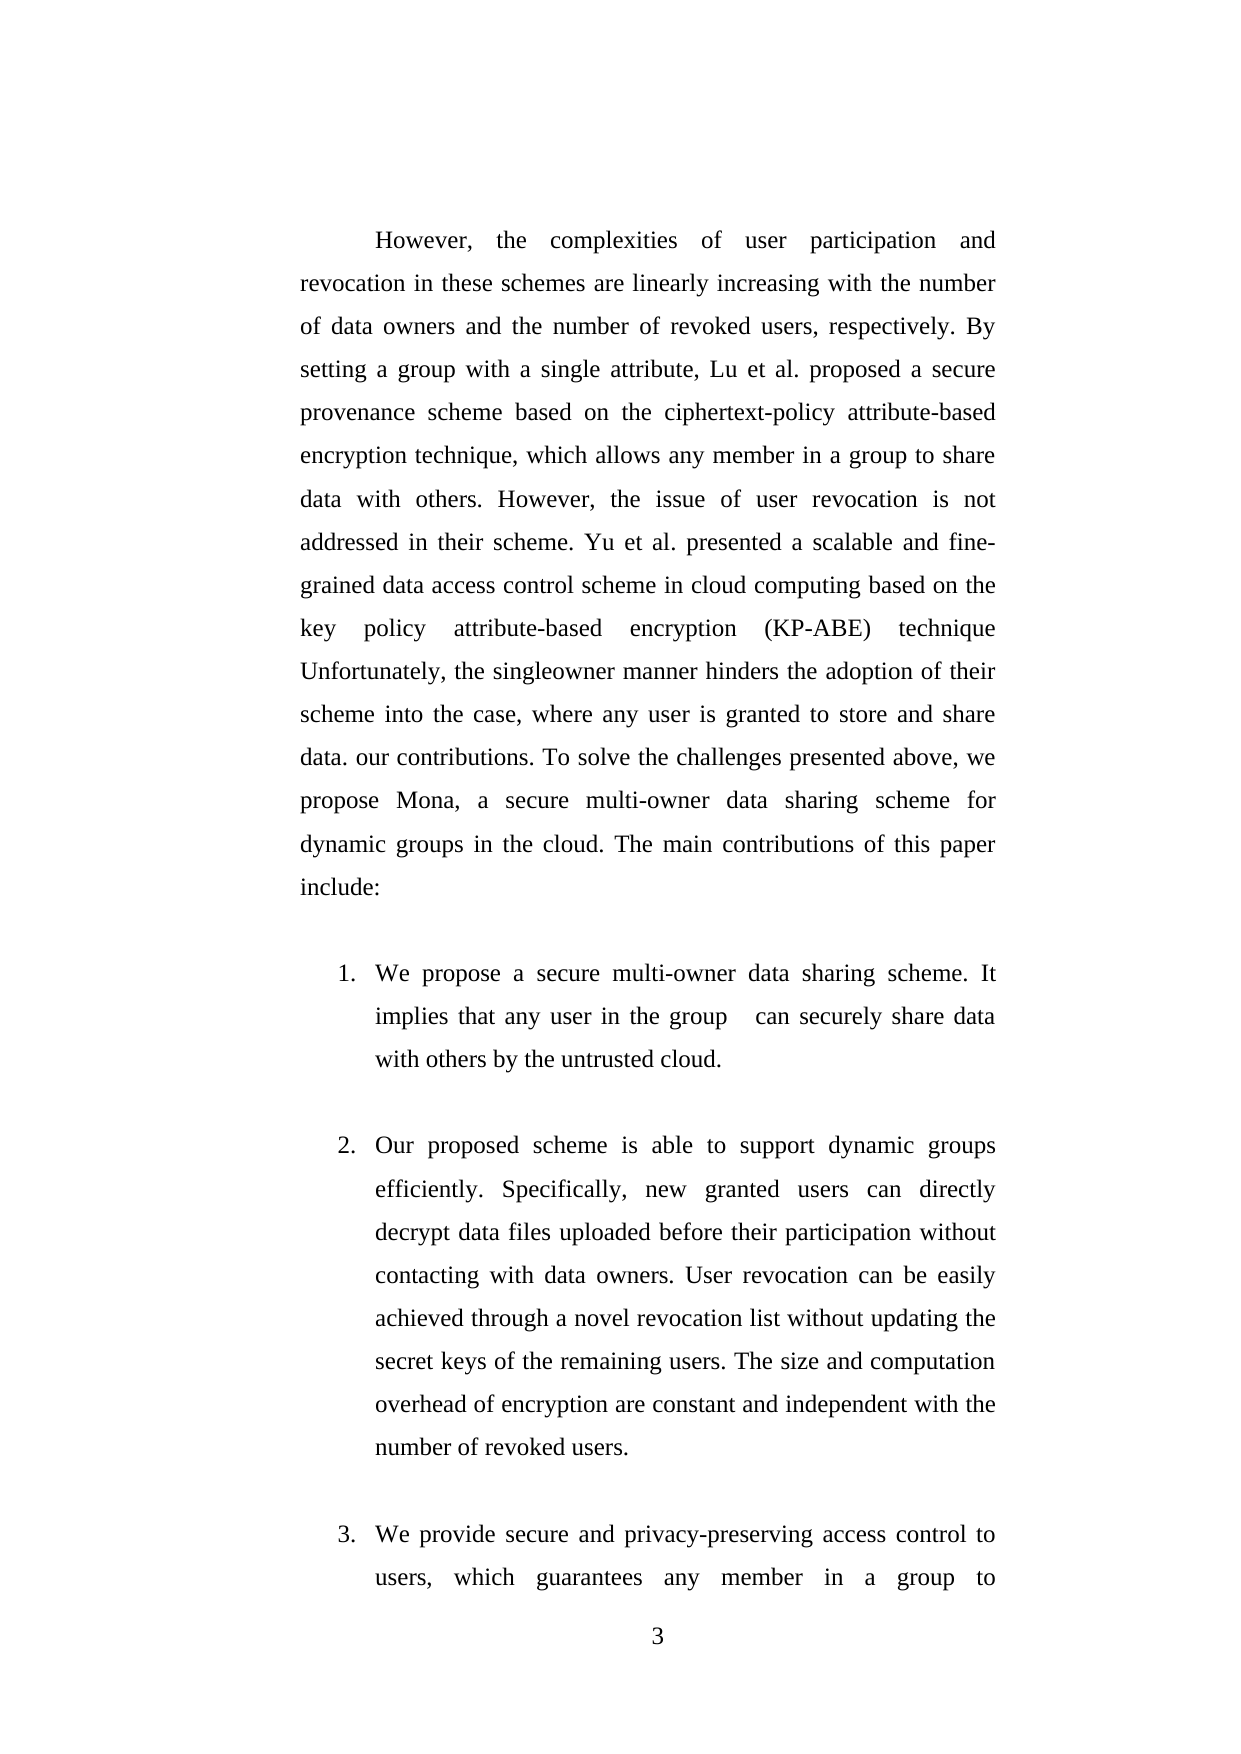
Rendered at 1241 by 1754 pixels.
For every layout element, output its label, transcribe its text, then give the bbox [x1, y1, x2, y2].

list We propose a secure multi-owner data sharing scheme. It implies that any user in the group can securely share data with others by the untrusted cloud. [337, 958, 996, 1073]
text However, the complexities of user participation and revocation in these schemes are linearly increasing with the number of data owners and the number of revoked users, respectively. By setting a group with a single attribute, Lu et al. proposed a secure provenance scheme based on the ciphertext-policy attribute-based encryption technique, which allows any member in a group to share data with others. However, the issue of user revocation is not addressed in their scheme. Yu et al. presented a scalable and fine-grained data access control scheme in cloud computing based on the key policy attribute-based encryption (KP-ABE) technique Unfortunately, the singleowner manner hinders the adoption of their scheme into the case, where any user is granted to store and share data. our contributions. To solve the challenges presented above, we propose Mona, a secure multi-owner data sharing scheme for dynamic groups in the cloud. The main contributions of this paper include: [300, 225, 996, 901]
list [337, 1519, 996, 1591]
list Our proposed scheme is able to support dynamic groups efficiently. Specifically, new granted users can directly decrypt data files uploaded before their participation without contacting with data owners. User revocation can be easily achieved through a novel revocation list without updating the secret keys of the remaining users. The size and computation overhead of encryption are constant and independent with the number of revoked users. [337, 1131, 996, 1461]
